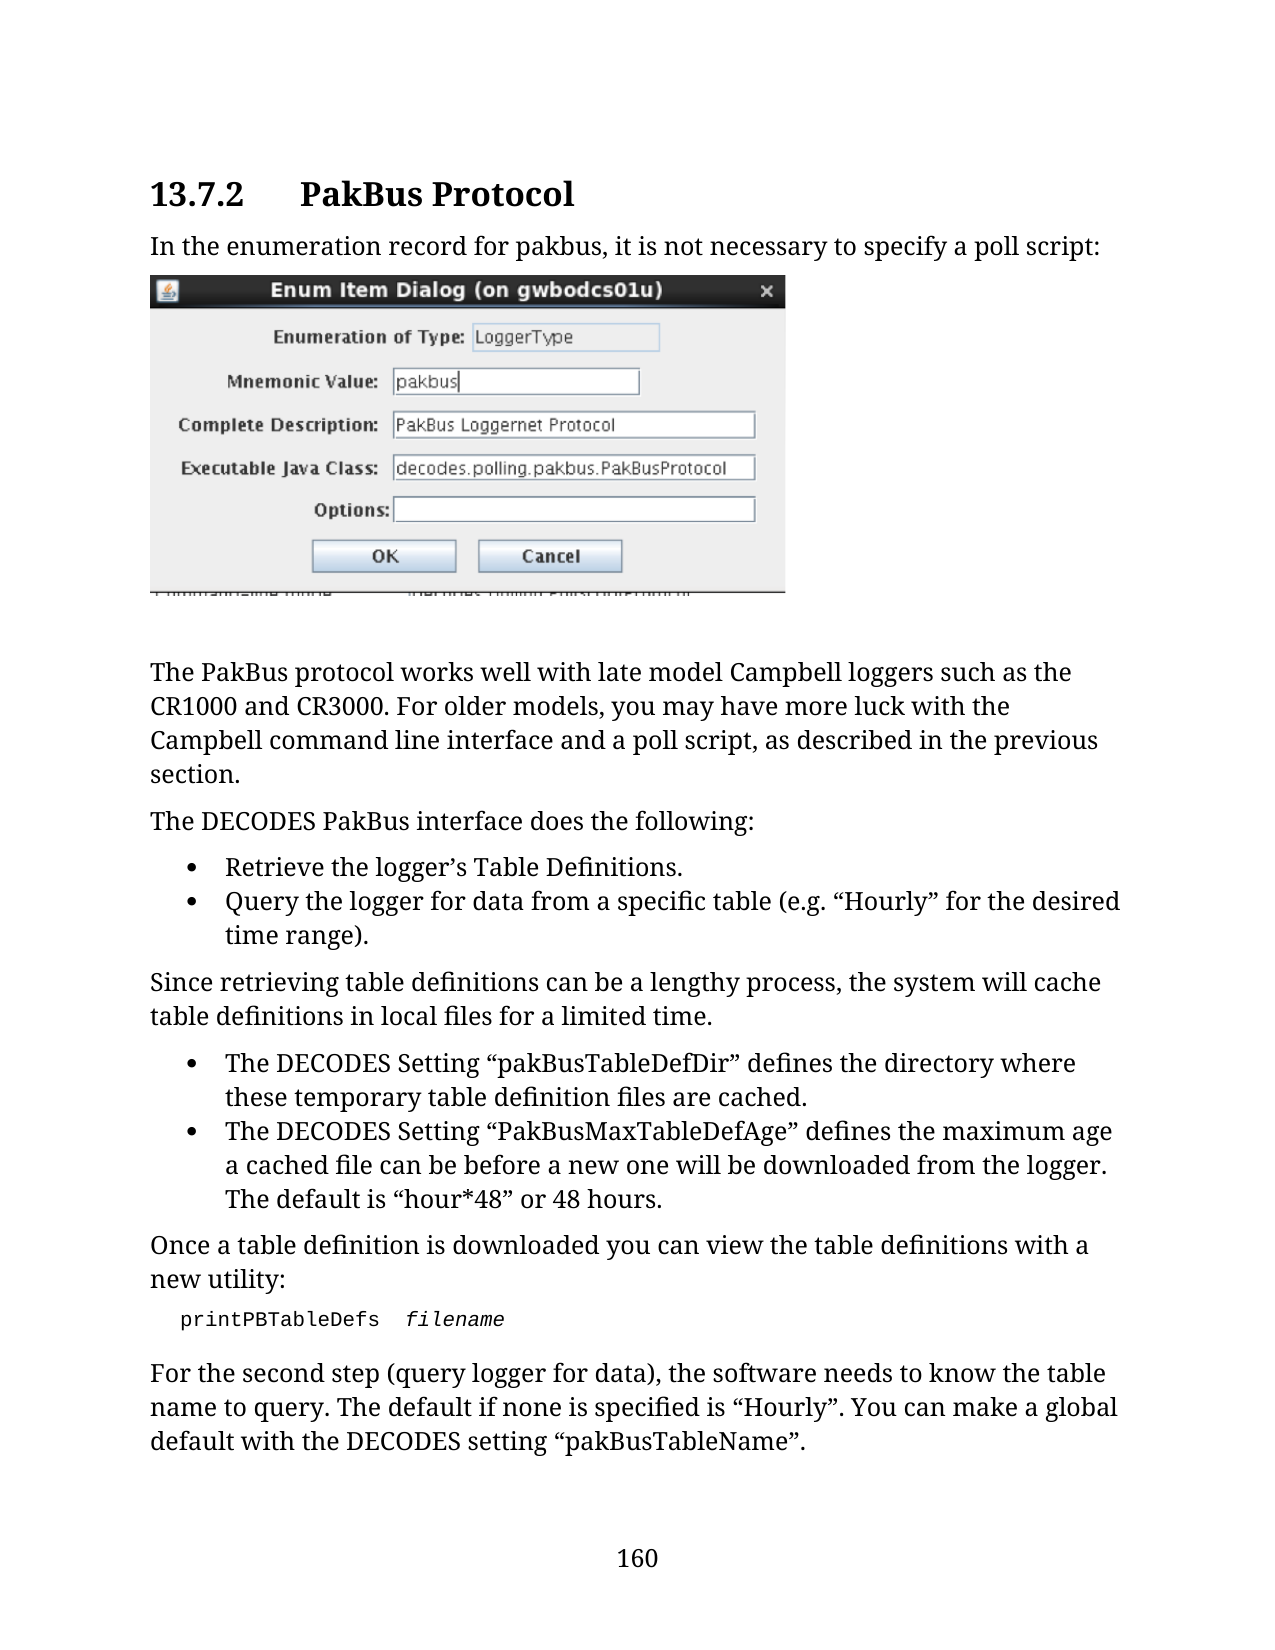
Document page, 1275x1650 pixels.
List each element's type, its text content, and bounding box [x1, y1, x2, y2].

list Query the logger for data from a specific table (e.g. “Hourly” for the desired time range). [187, 884, 1125, 952]
list The DECODES Setting “pakBusTableDefDir” defines the directory where these temporary table definition files are cached. [187, 1045, 1125, 1113]
list Retrieve the logger’s Table Definitions. [187, 850, 1125, 884]
picture [150, 275, 786, 596]
text Since retrieving table definitions can be a lengthy process, the system will cache table definitions in local files for a limited time. [150, 964, 1125, 1033]
text Once a table definition is downloaded you can view the table definitions with a new utility: [150, 1228, 1125, 1296]
text printPBTableDefs filename [180, 1309, 1125, 1332]
text The DECODES PakBus interface does the following: [150, 803, 1125, 837]
subtitle PakBus Protocol [150, 171, 1125, 216]
list The DECODES Setting “PakBusMaxTableDefAge” defines the maximum age a cached file can be before a new one will be downloaded from the logger. The default is “hour*48” or 48 hours. [187, 1113, 1125, 1216]
text The PakBus protocol works well with late model Campbell loggers such as the CR1000 and CR3000. For older models, you may have more luck with the Campbell command line interface and a poll script, as described in the previous section. [150, 654, 1125, 791]
text For the second step (query logger for data), the software needs to know the table name to query. The default if none is specified is “Hourly”. You can make a global default with the DECODES setting “pakBusTableName”. [150, 1356, 1125, 1458]
text In the enumeration record for pakbus, it is not necessary to specify a poll script: [150, 229, 1125, 263]
